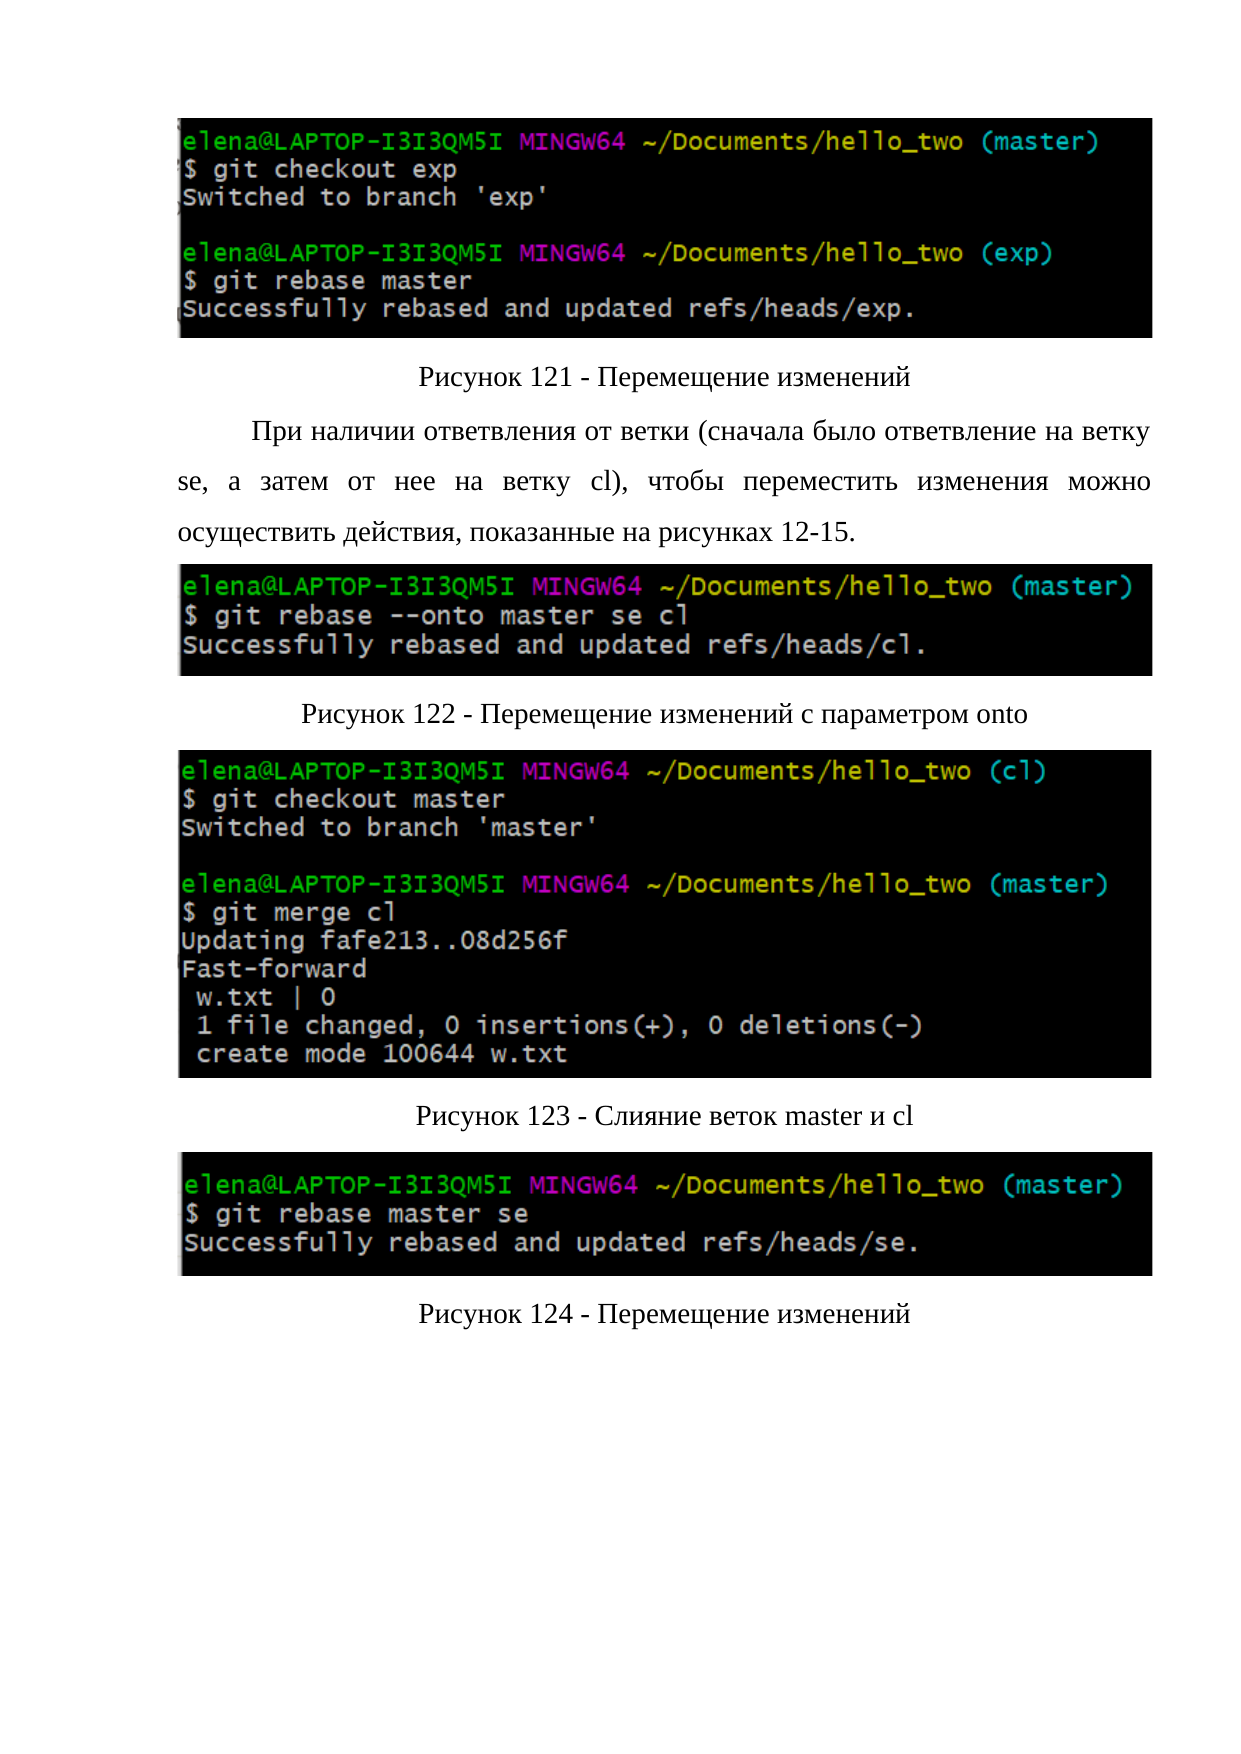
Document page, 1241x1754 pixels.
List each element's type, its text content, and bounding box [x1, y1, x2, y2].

picture [177, 1152, 1153, 1276]
picture [177, 750, 1152, 1078]
picture [177, 118, 1153, 338]
text Рисунок 124 - Перемещение изменений [177, 1296, 1152, 1330]
text Рисунок 122 - Перемещение изменений с параметром onto [177, 696, 1152, 729]
text Рисунок 123 - Слияние веток master и cl [177, 1098, 1152, 1132]
text При наличии ответвления от ветки (сначала было ответвление на ветку se, а затем от нее на ветку cl), чтобы переместить изменения можно осуществить действия, показанные на рисунках 12-15. [177, 413, 1152, 547]
text Рисунок 121 - Перемещение изменений [177, 359, 1152, 392]
picture [177, 564, 1153, 676]
